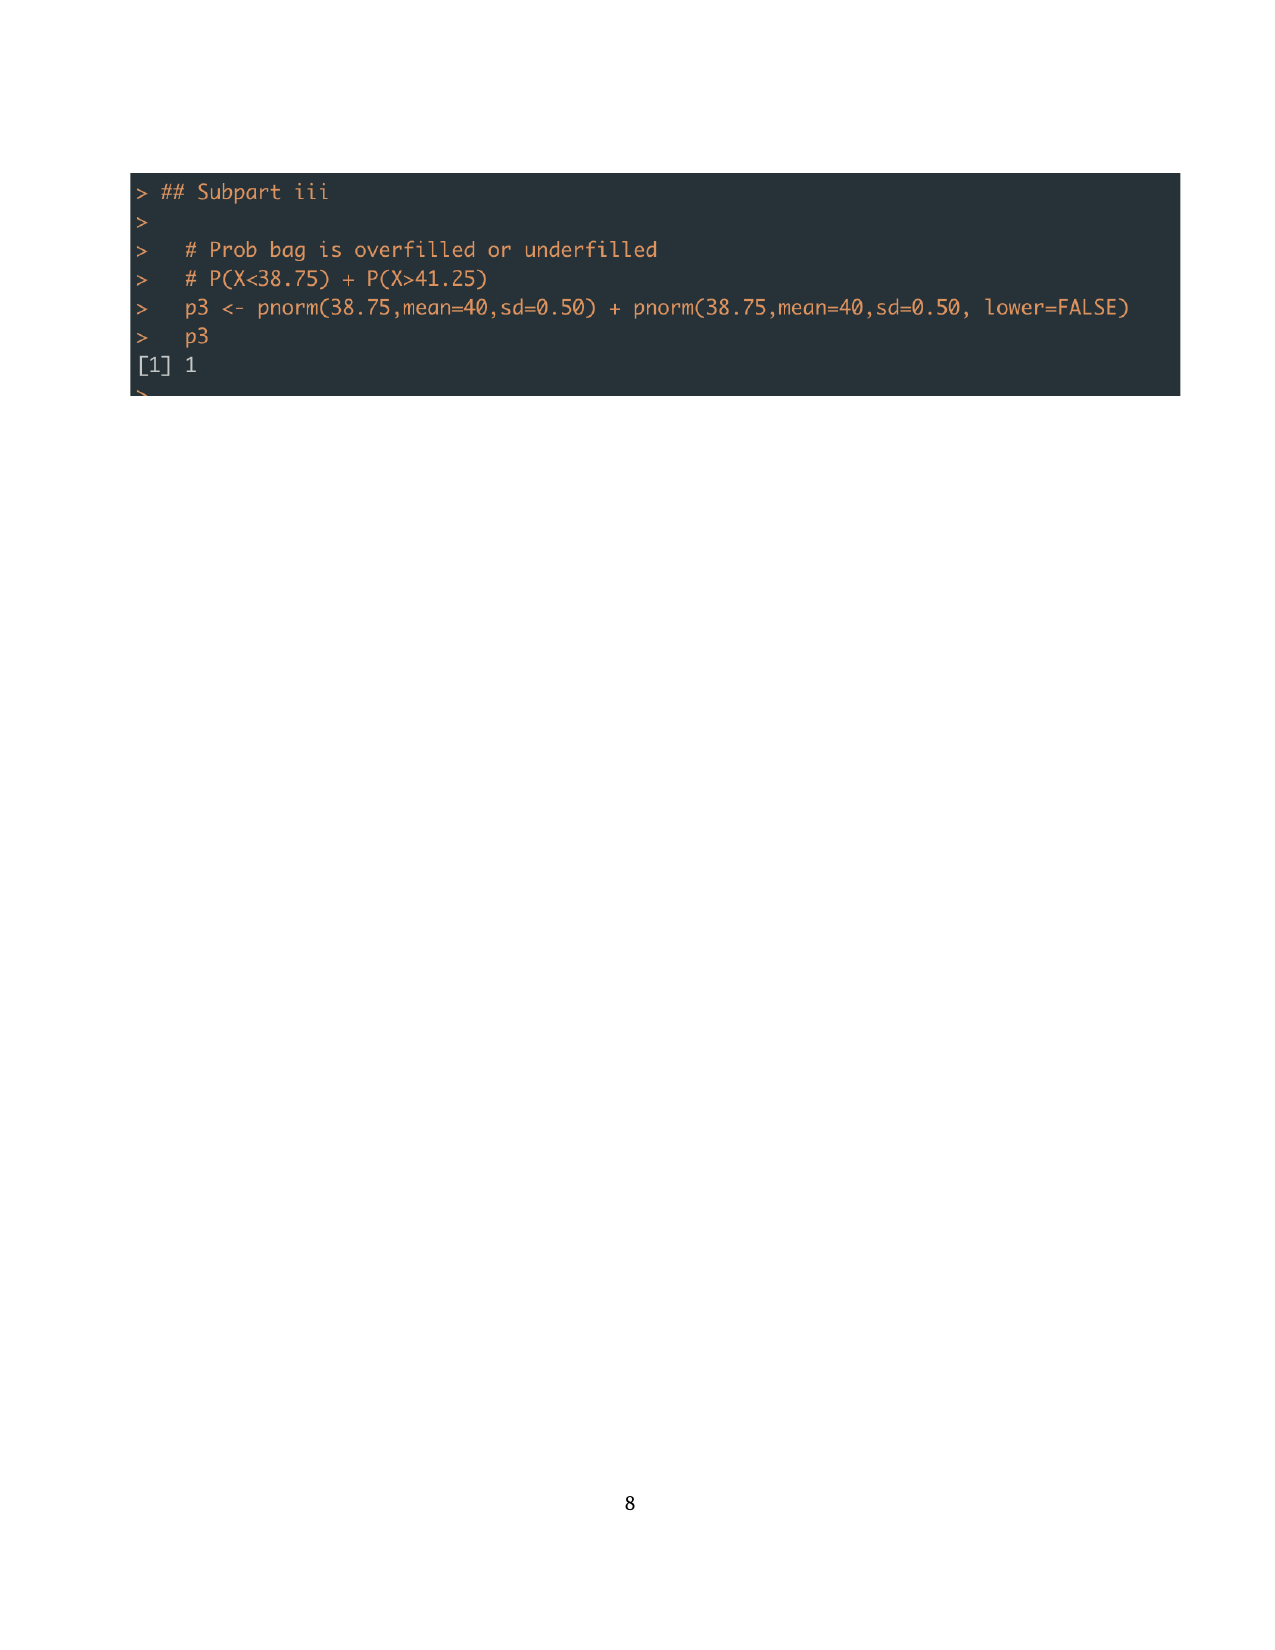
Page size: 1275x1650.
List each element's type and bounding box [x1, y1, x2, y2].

picture [130, 173, 1181, 396]
